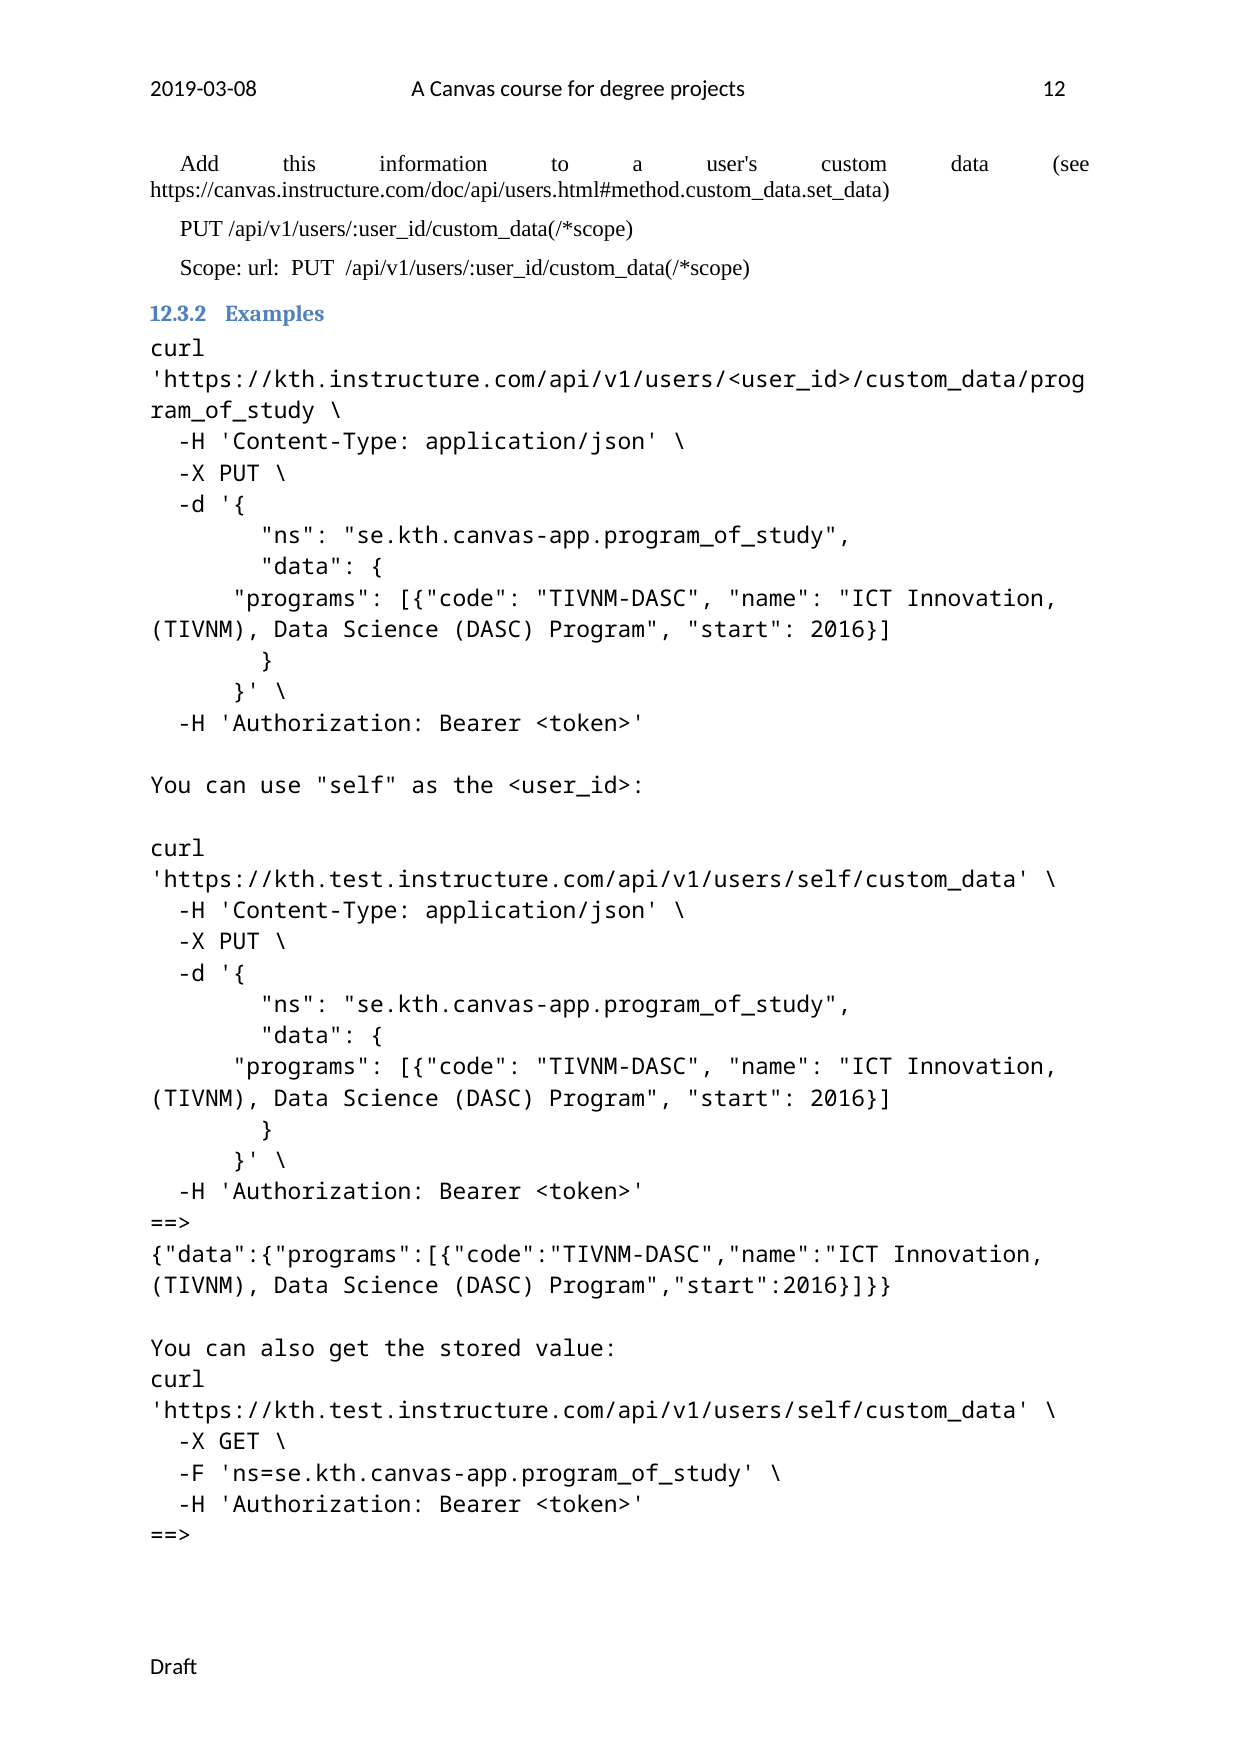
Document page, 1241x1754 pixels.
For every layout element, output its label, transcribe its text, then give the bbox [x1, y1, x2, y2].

text }' \ [150, 1144, 1090, 1175]
text }' \ [150, 675, 1090, 706]
text curl 'https://kth.instructure.com/api/v1/users/<user_id>/custom_data/program_of_study \ [150, 331, 1090, 425]
subtitle Examples [150, 301, 1090, 328]
text -d '{ [150, 488, 1090, 519]
text "data": { [150, 1019, 1090, 1050]
text } [150, 1113, 1090, 1144]
text ==> [150, 1206, 1090, 1238]
text -H 'Authorization: Bearer <token>' [150, 1488, 1090, 1519]
text Add this information to a user's custom data (see https://canvas.instructure.com/doc/api/users.html#method.custom_data.set_data) [150, 150, 1090, 203]
text curl 'https://kth.test.instructure.com/api/v1/users/self/custom_data' \ [150, 831, 1090, 894]
text -H 'Content-Type: application/json' \ [150, 894, 1090, 925]
text PUT /api/v1/users/:user_id/custom_data(/*scope) [150, 215, 1090, 242]
text {"data":{"programs":[{"code":"TIVNM-DASC","name":"ICT Innovation, (TIVNM), Data Science (DASC) Program","start":2016}]}} [150, 1238, 1090, 1300]
text } [150, 644, 1090, 675]
text "programs": [{"code": "TIVNM-DASC", "name": "ICT Innovation, (TIVNM), Data Science (DASC) Program", "start": 2016}] [150, 581, 1090, 644]
text -H 'Authorization: Bearer <token>' [150, 706, 1090, 738]
text -H 'Content-Type: application/json' \ [150, 425, 1090, 456]
text ==> [150, 1519, 1090, 1550]
text "data": { [150, 550, 1090, 581]
text "ns": "se.kth.canvas-app.program_of_study", [150, 988, 1090, 1019]
text -X PUT \ [150, 925, 1090, 956]
text You can use "self" as the <user_id>: [150, 769, 1090, 800]
text -X GET \ [150, 1425, 1090, 1456]
text You can also get the stored value: [150, 1331, 1090, 1363]
text "ns": "se.kth.canvas-app.program_of_study", [150, 519, 1090, 550]
text Scope: url: PUT /api/v1/users/:user_id/custom_data(/*scope) [150, 254, 1090, 280]
text -H 'Authorization: Bearer <token>' [150, 1175, 1090, 1206]
text -F 'ns=se.kth.canvas-app.program_of_study' \ [150, 1456, 1090, 1488]
text -X PUT \ [150, 456, 1090, 488]
text curl 'https://kth.test.instructure.com/api/v1/users/self/custom_data' \ [150, 1363, 1090, 1425]
text "programs": [{"code": "TIVNM-DASC", "name": "ICT Innovation, (TIVNM), Data Science (DASC) Program", "start": 2016}] [150, 1050, 1090, 1113]
text -d '{ [150, 956, 1090, 988]
